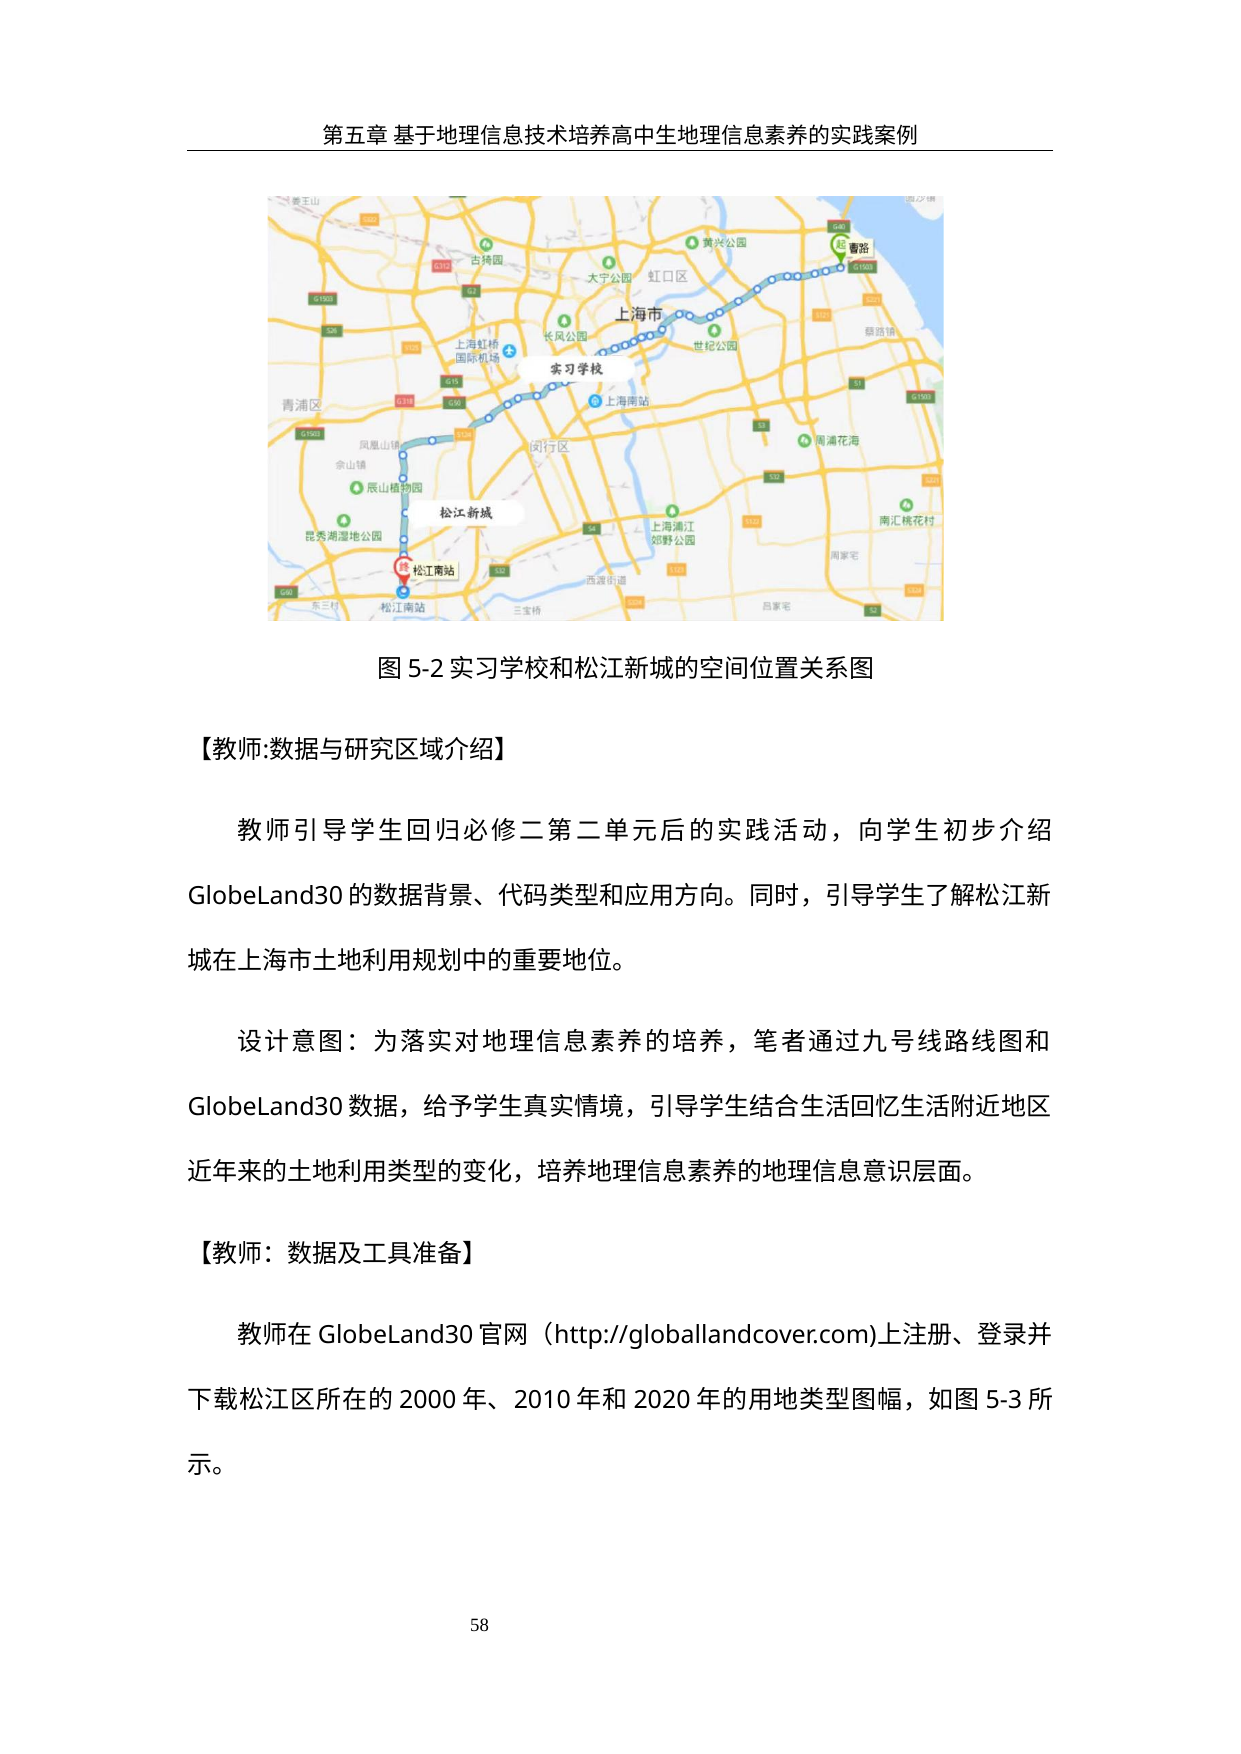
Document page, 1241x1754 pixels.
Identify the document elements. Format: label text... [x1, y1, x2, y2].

picture [266, 196, 944, 619]
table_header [176, 1284, 1064, 1495]
list 设计意图：为落实对地理信息素养的培养，笔者通过九号线路线图和GlobeLand30数据，给予学生真实情境，引导学生结合生活回忆生活附近地区近年来的土地利用类型的变化，培养地理信息素养的地理信息意识层面。 [187, 1007, 1053, 1202]
list 教师引导学生回归必修二第二单元后的实践活动，向学生初步介绍GlobeLand30的数据背景、代码类型和应用方向。同时，引导学生了解松江新城在上海市土地利用规划中的重要地位。 [187, 796, 1053, 991]
list 【教师：数据及工具准备】 [187, 1219, 1053, 1284]
table_header 图5-2实习学校和松江新城的空间位置关系图 [176, 163, 1053, 699]
list 【教师:数据与研究区域介绍】 [187, 715, 1053, 780]
